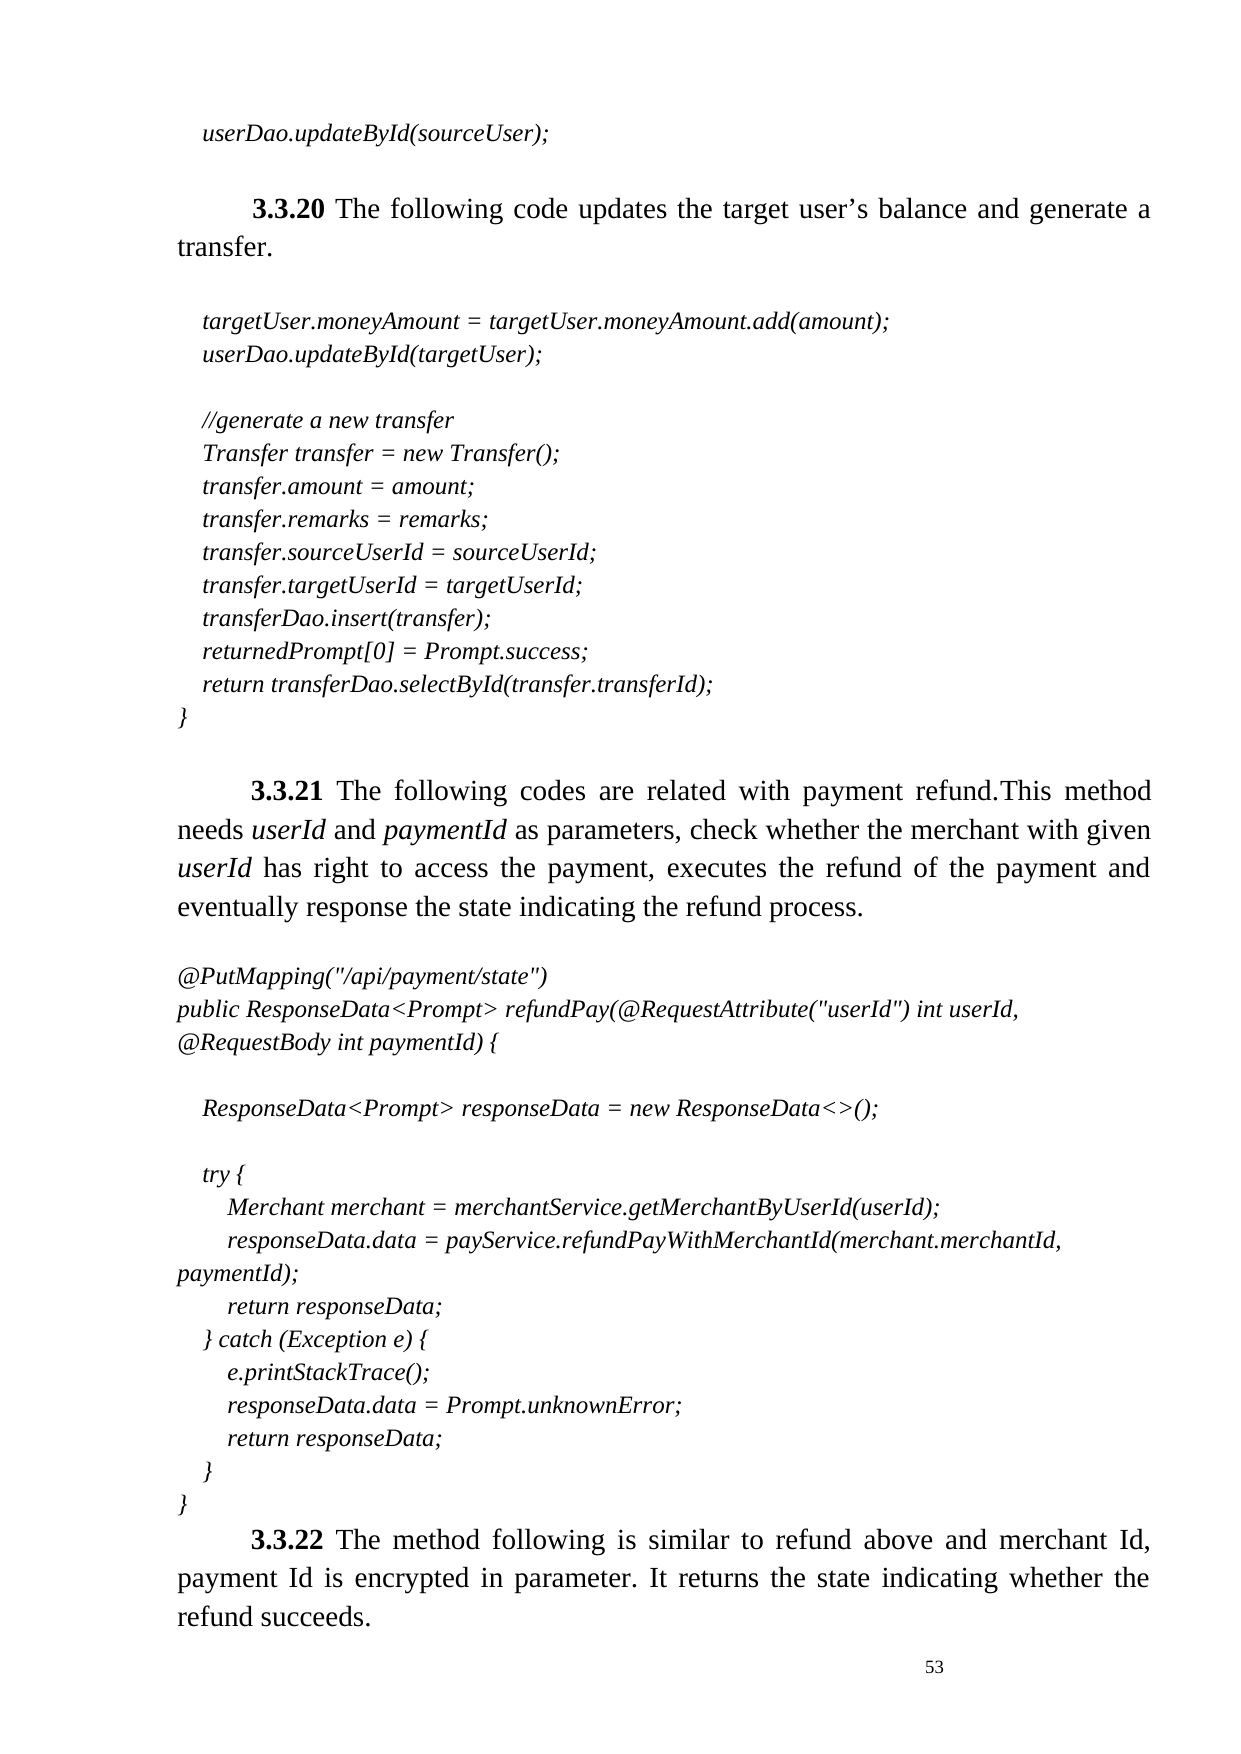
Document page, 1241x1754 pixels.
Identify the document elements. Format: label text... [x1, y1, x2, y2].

text 3.3.21 The following codes are related with payment refund.This method needs userId and paymentId as parameters, check whether the merchant with given userId has right to access the payment, executes the refund of the payment and eventually response the state indicating the refund process. [177, 773, 1152, 923]
text @PutMapping("/api/payment/state") public ResponseData<Prompt> refundPay(@RequestAttribute("userId") int userId, @RequestBody int paymentId) { ResponseData<Prompt> responseData = new ResponseData<>(); try { Merchant merchant = merchantService.getMerchantByUserId(userId); responseData.data = payService.refundPayWithMerchantId(merchant.merchantId, paymentId); return responseData; } catch (Exception e) { e.printStackTrace(); responseData.data = Prompt.unknownError; return responseData; } } [177, 961, 1152, 1518]
text 3.3.22 The method following is similar to refund above and merchant Id, payment Id is encrypted in parameter. It returns the state indicating whether the refund succeeds. [177, 1522, 1152, 1633]
text targetUser.moneyAmount = targetUser.moneyAmount.add(amount); userDao.updateById(targetUser); //generate a new transfer Transfer transfer = new Transfer(); transfer.amount = amount; transfer.remarks = remarks; transfer.sourceUserId = sourceUserId; transfer.targetUserId = targetUserId; transferDao.insert(transfer); returnedPrompt[0] = Prompt.success; return transferDao.selectById(transfer.transferId); } [177, 306, 1152, 731]
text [177, 118, 1152, 186]
text 3.3.20 The following code updates the target user’s balance and generate a transfer. [177, 191, 1152, 301]
